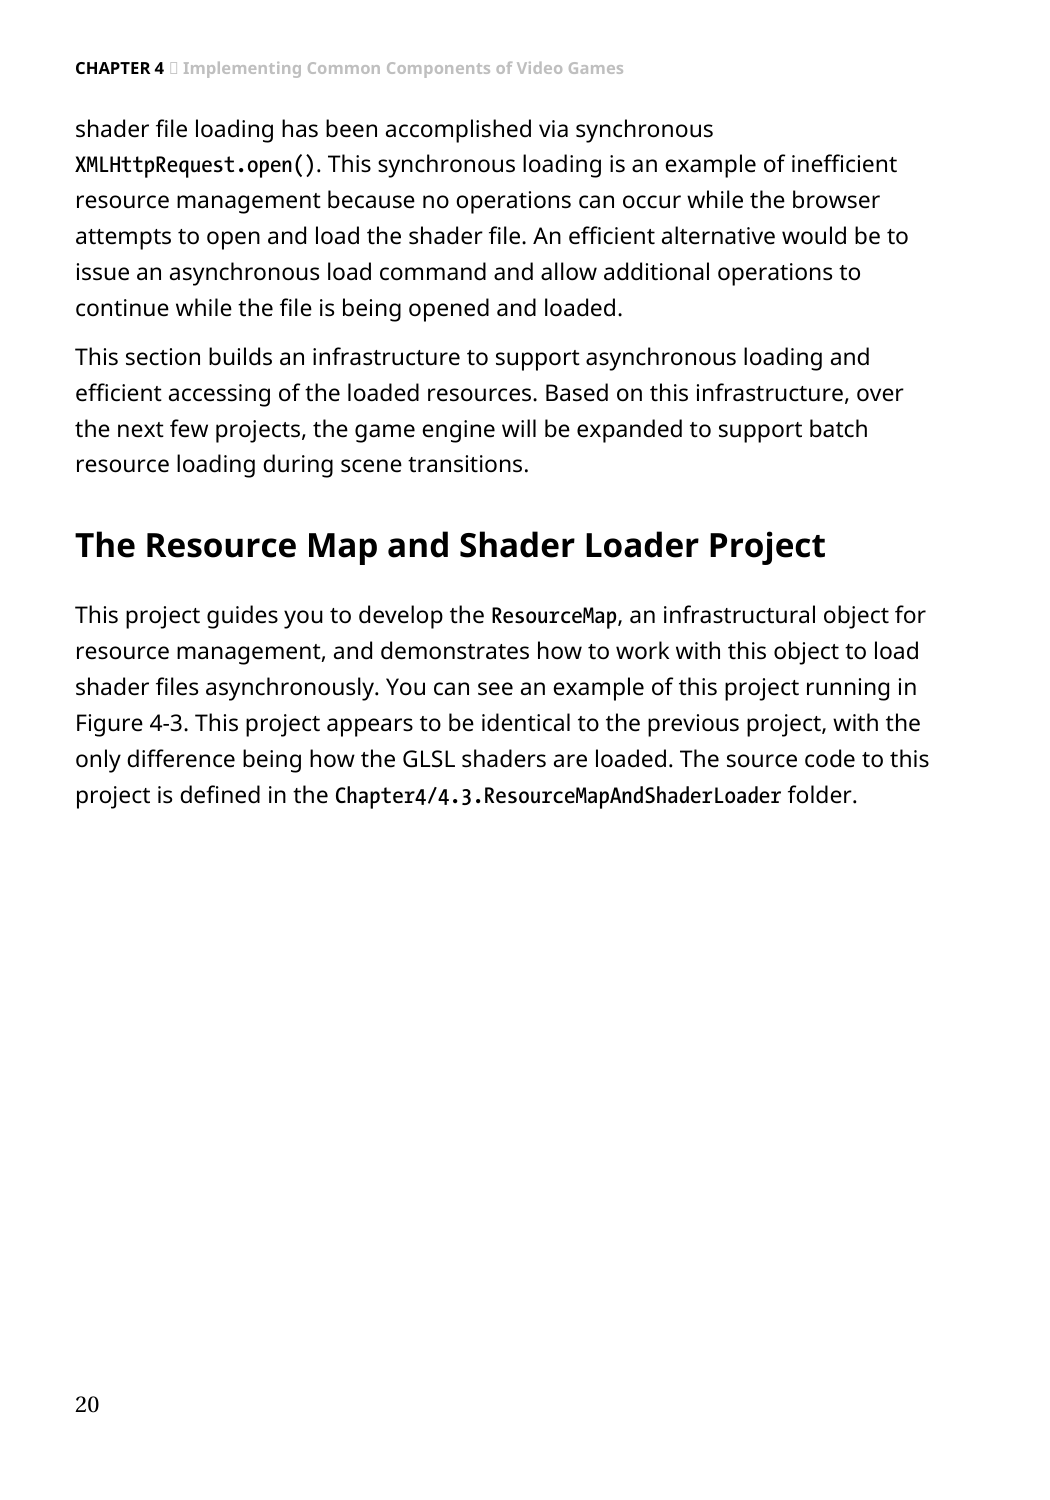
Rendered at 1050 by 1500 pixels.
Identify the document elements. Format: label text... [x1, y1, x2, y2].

text This project guides you to develop the ResourceMap, an infrastructural object for resource management, and demonstrates how to work with this object to load shader files asynchronously. You can see an example of this project running in Figure 4-3. This project appears to be identical to the previous project, with the only difference being how the GLSL shaders are loaded. The source code to this project is defined in the Chapter4/4.3.ResourceMapAndShaderLoader folder. [75, 599, 937, 810]
subtitle The Resource Map and Shader Loader Project [75, 522, 937, 567]
text This section builds an infrastructure to support asynchronous loading and efficient accessing of the loaded resources. Based on this infrastructure, over the next few projects, the game engine will be expanded to support batch resource loading during scene transitions. [75, 341, 937, 480]
